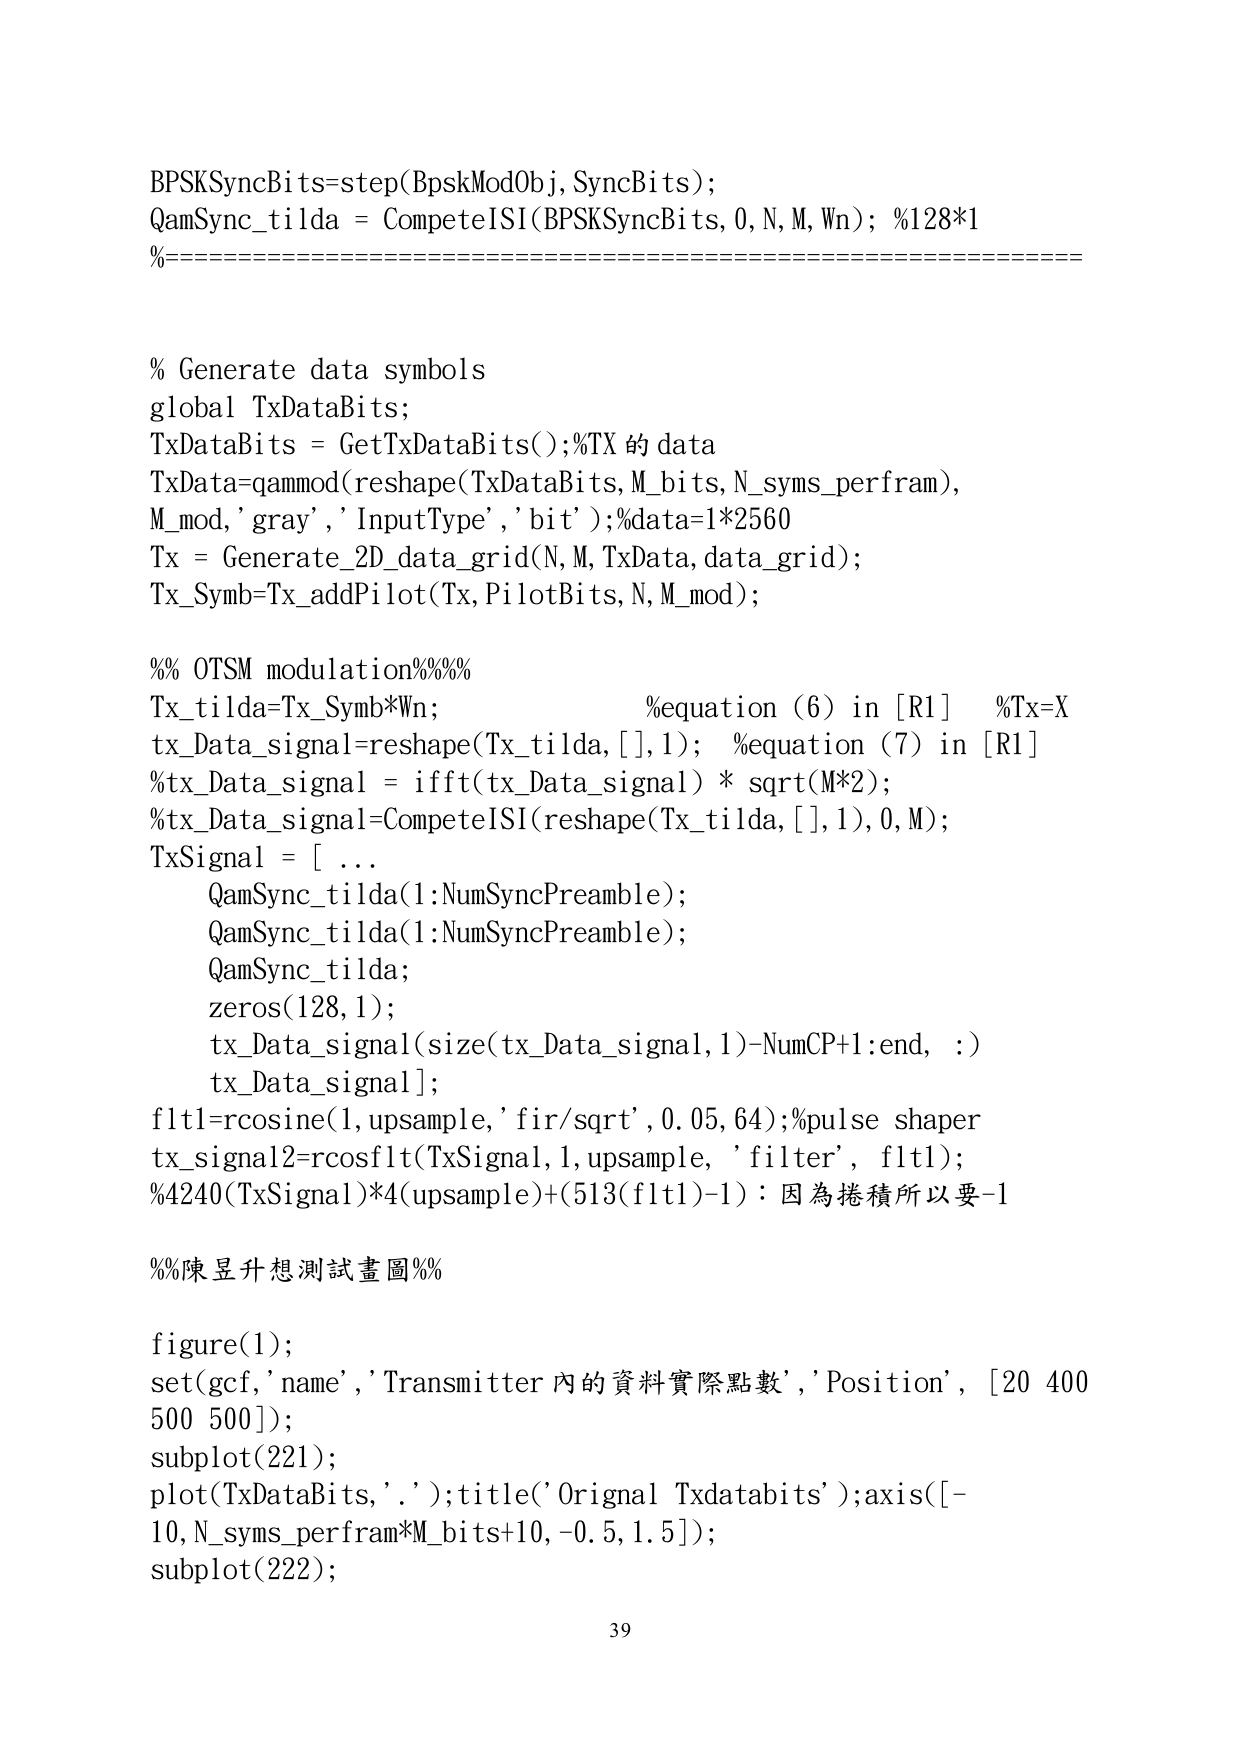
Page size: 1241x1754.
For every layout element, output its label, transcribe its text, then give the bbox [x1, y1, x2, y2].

text %%陳昱升想測試畫圖%% [150, 1248, 1090, 1286]
text BPSKSyncBits=step(BpskModObj,SyncBits); [150, 161, 1090, 198]
text tx_Data_signal=reshape(Tx_tilda,[],1); %equation (7) in [R1] [150, 723, 1090, 761]
text plot(TxDataBits,'.');title('Orignal Txdatabits');axis([-10,N_syms_perfram*M_bits+10,-0.5,1.5]); [150, 1473, 1090, 1548]
text %tx_Data_signal = ifft(tx_Data_signal) * sqrt(M*2); [150, 761, 1090, 798]
text subplot(222); [150, 1548, 1090, 1586]
text QamSync_tilda(1:NumSyncPreamble); [150, 873, 1090, 911]
text tx_signal2=rcosflt(TxSignal,1,upsample, 'filter', flt1); %4240(TxSignal)*4(upsample)+(513(flt1)-1)：因為捲積所以要-1 [150, 1136, 1090, 1211]
text QamSync_tilda; [150, 948, 1090, 986]
text tx_Data_signal(size(tx_Data_signal,1)-NumCP+1:end, :) [150, 1023, 1090, 1061]
text TxSignal = [ ... [150, 836, 1090, 873]
text TxData=qammod(reshape(TxDataBits,M_bits,N_syms_perfram), M_mod,'gray','InputType','bit');%data=1*2560 [150, 461, 1090, 536]
text figure(1); [150, 1323, 1090, 1361]
text %% OTSM modulation%%%% [150, 648, 1090, 686]
text flt1=rcosine(1,upsample,'fir/sqrt',0.05,64);%pulse shaper [150, 1098, 1090, 1136]
text subplot(221); [150, 1436, 1090, 1473]
text Tx_Symb=Tx_addPilot(Tx,PilotBits,N,M_mod); [150, 573, 1090, 611]
text % Generate data symbols [150, 348, 1090, 386]
text Tx = Generate_2D_data_grid(N,M,TxData,data_grid); [150, 536, 1090, 573]
text global TxDataBits; [150, 386, 1090, 423]
text %=============================================================== [150, 236, 1090, 273]
text Tx_tilda=Tx_Symb*Wn; %equation (6) in [R1] %Tx=X [150, 686, 1090, 723]
text %tx_Data_signal=CompeteISI(reshape(Tx_tilda,[],1),0,M); [150, 798, 1090, 836]
text QamSync_tilda(1:NumSyncPreamble); [150, 911, 1090, 948]
text set(gcf,'name','Transmitter內的資料實際點數','Position', [20 400 500 500]); [150, 1361, 1090, 1436]
text zeros(128,1); [150, 986, 1090, 1023]
text tx_Data_signal]; [150, 1061, 1090, 1098]
text TxDataBits = GetTxDataBits();%TX的data [150, 423, 1090, 461]
text QamSync_tilda = CompeteISI(BPSKSyncBits,0,N,M,Wn); %128*1 [150, 198, 1090, 236]
